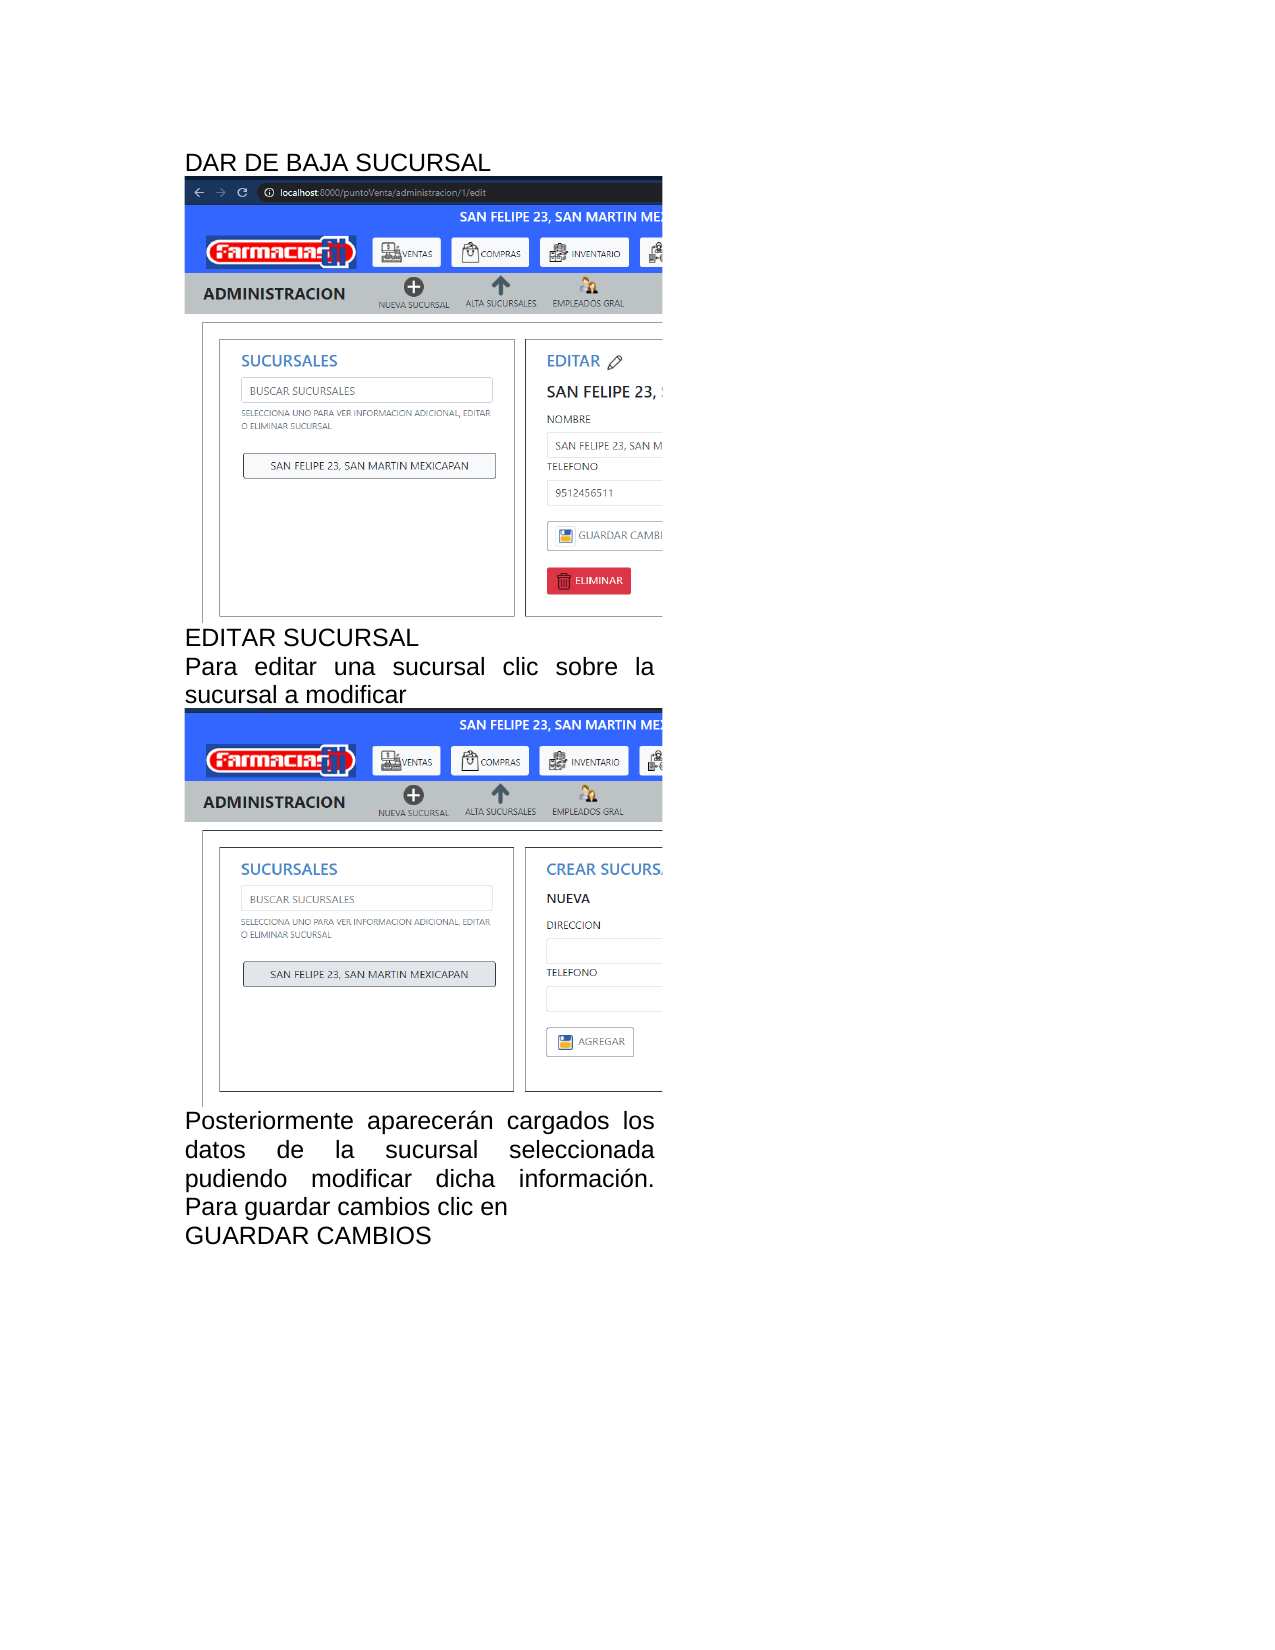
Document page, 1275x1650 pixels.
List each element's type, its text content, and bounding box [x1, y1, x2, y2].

picture [184, 708, 663, 1107]
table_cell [177, 1106, 663, 1250]
table_cell DAR DE BAJA SUCURSAL [177, 148, 663, 623]
picture [184, 176, 663, 623]
table_cell EDITAR SUCURSAL Para editar una sucursal clic sobre la sucursal a modificar [177, 623, 663, 1106]
